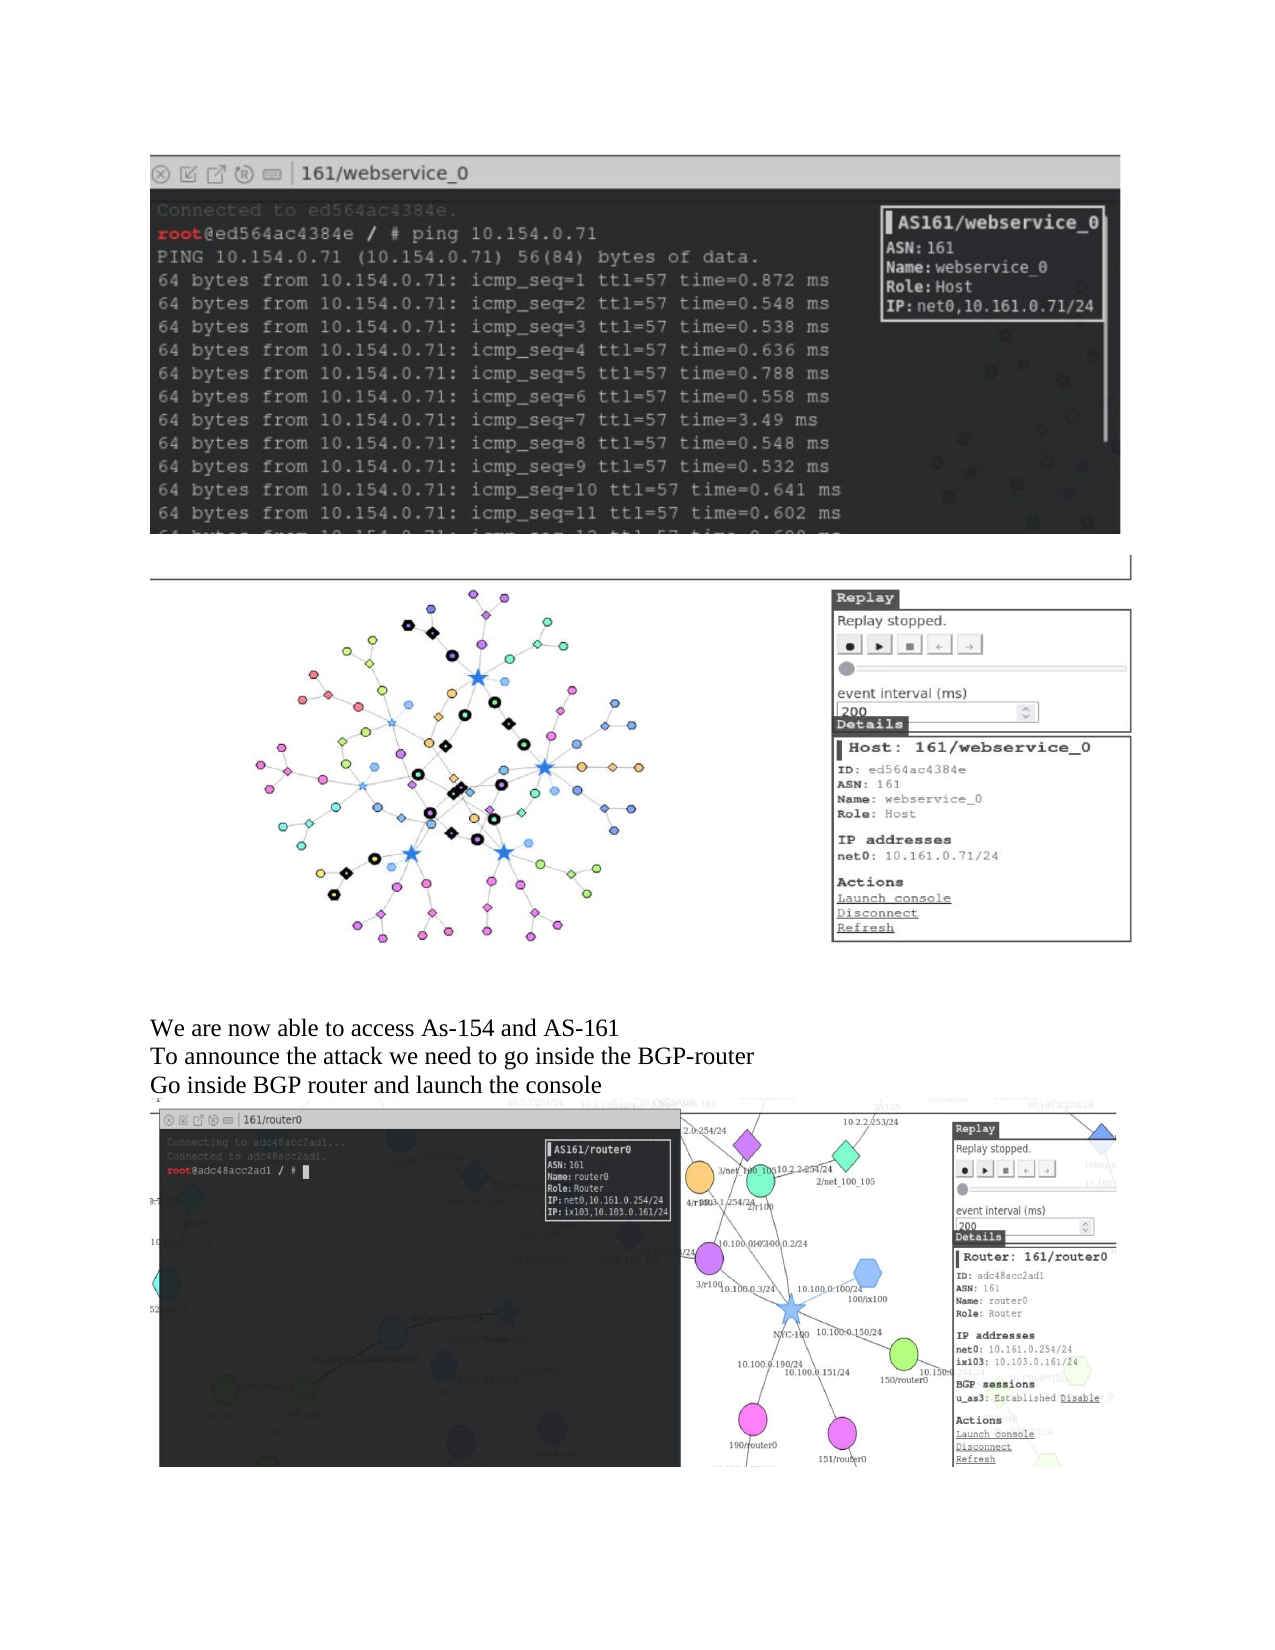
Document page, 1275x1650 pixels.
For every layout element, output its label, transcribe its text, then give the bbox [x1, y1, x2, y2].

picture [150, 555, 1132, 943]
picture [150, 1098, 1117, 1467]
text We are now able to access As-154 and AS-161 [150, 1013, 1164, 1041]
picture [150, 152, 1121, 534]
text To announce the attack we need to go inside the BGP-router Go inside BGP router and launch the console [150, 1041, 776, 1098]
